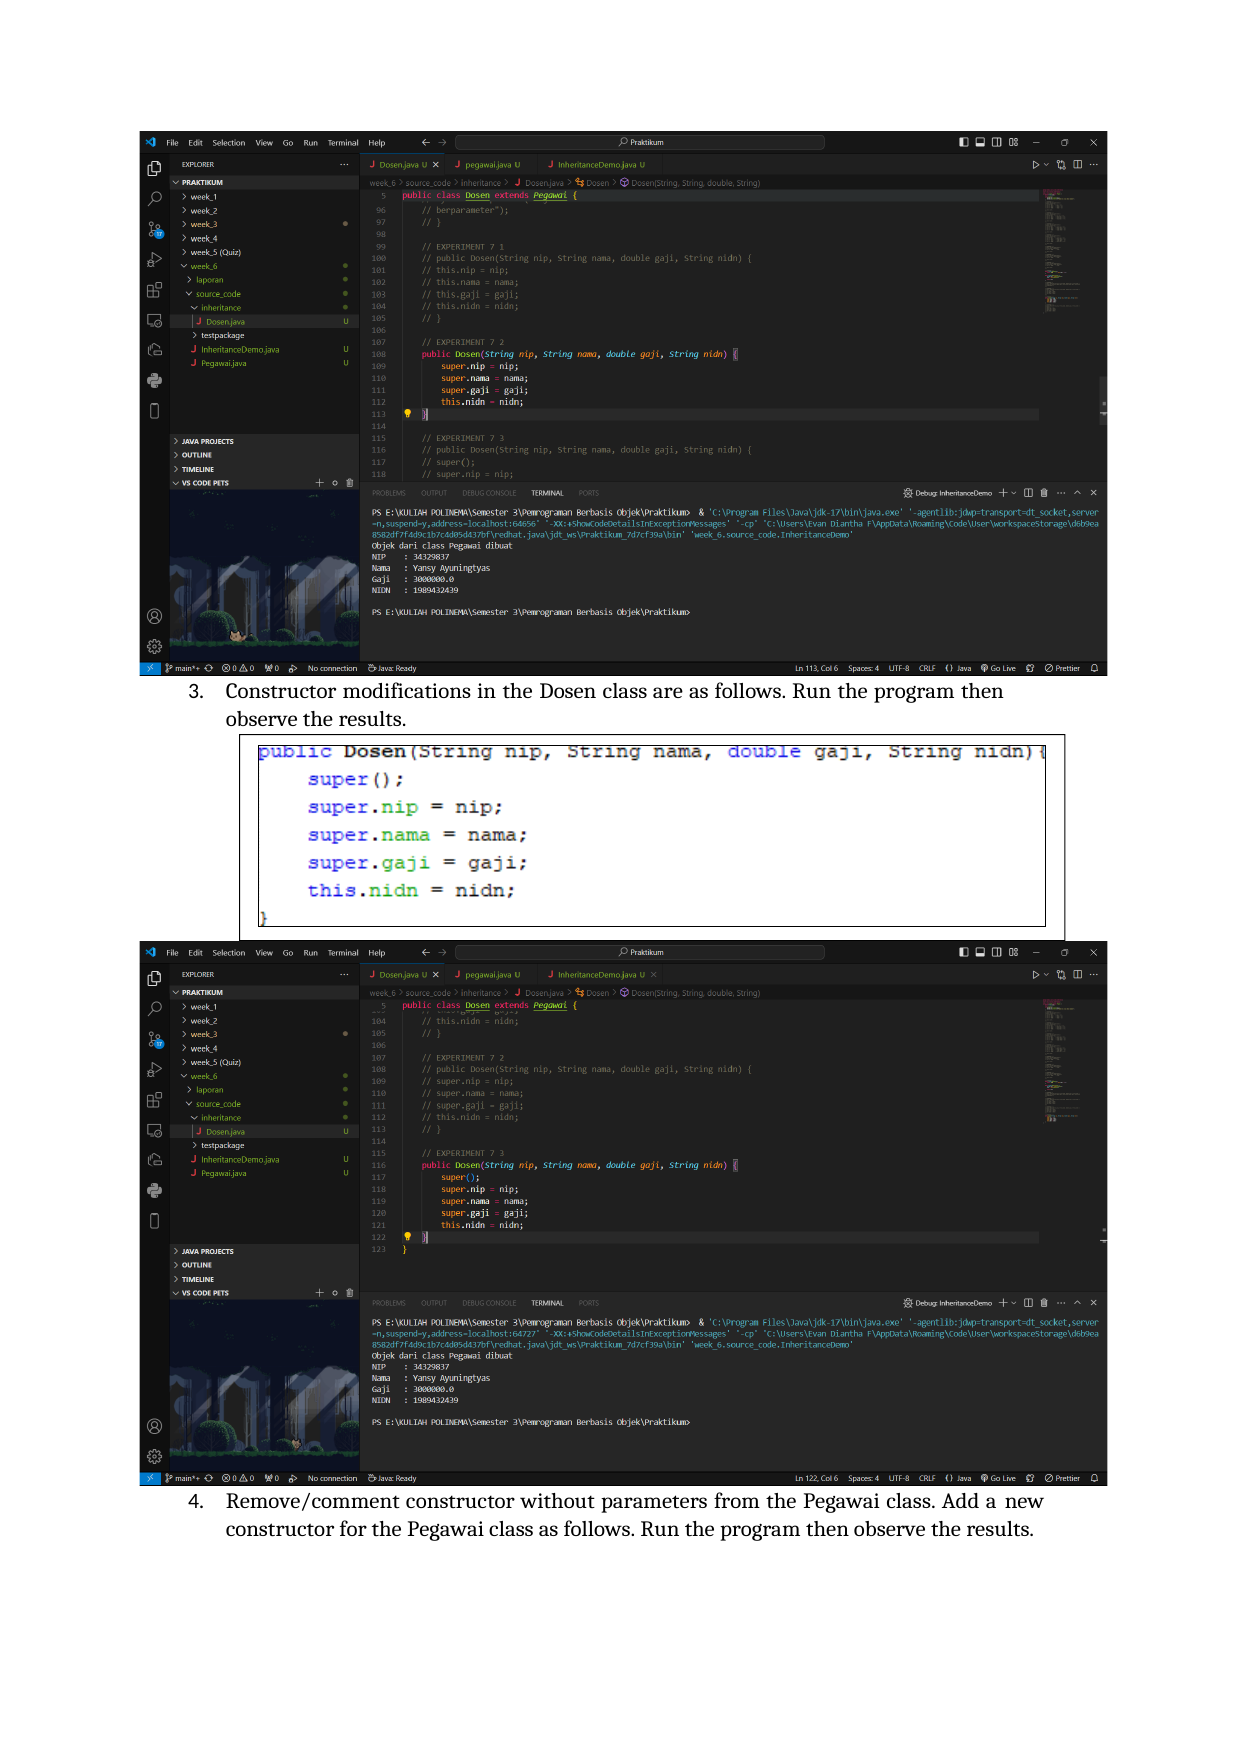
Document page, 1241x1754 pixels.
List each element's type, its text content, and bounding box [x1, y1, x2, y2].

list Constructor modifications in the Dosen class are as follows. Run the program then observe the results. [188, 677, 1043, 732]
list Remove/comment constructor without parameters from the Pegawai class. Add a new constructor for the Pegawai class as follows. Run the program then observe the results. [188, 1487, 1044, 1542]
picture [259, 746, 1045, 926]
picture [139, 131, 1108, 676]
picture [139, 941, 1108, 1486]
